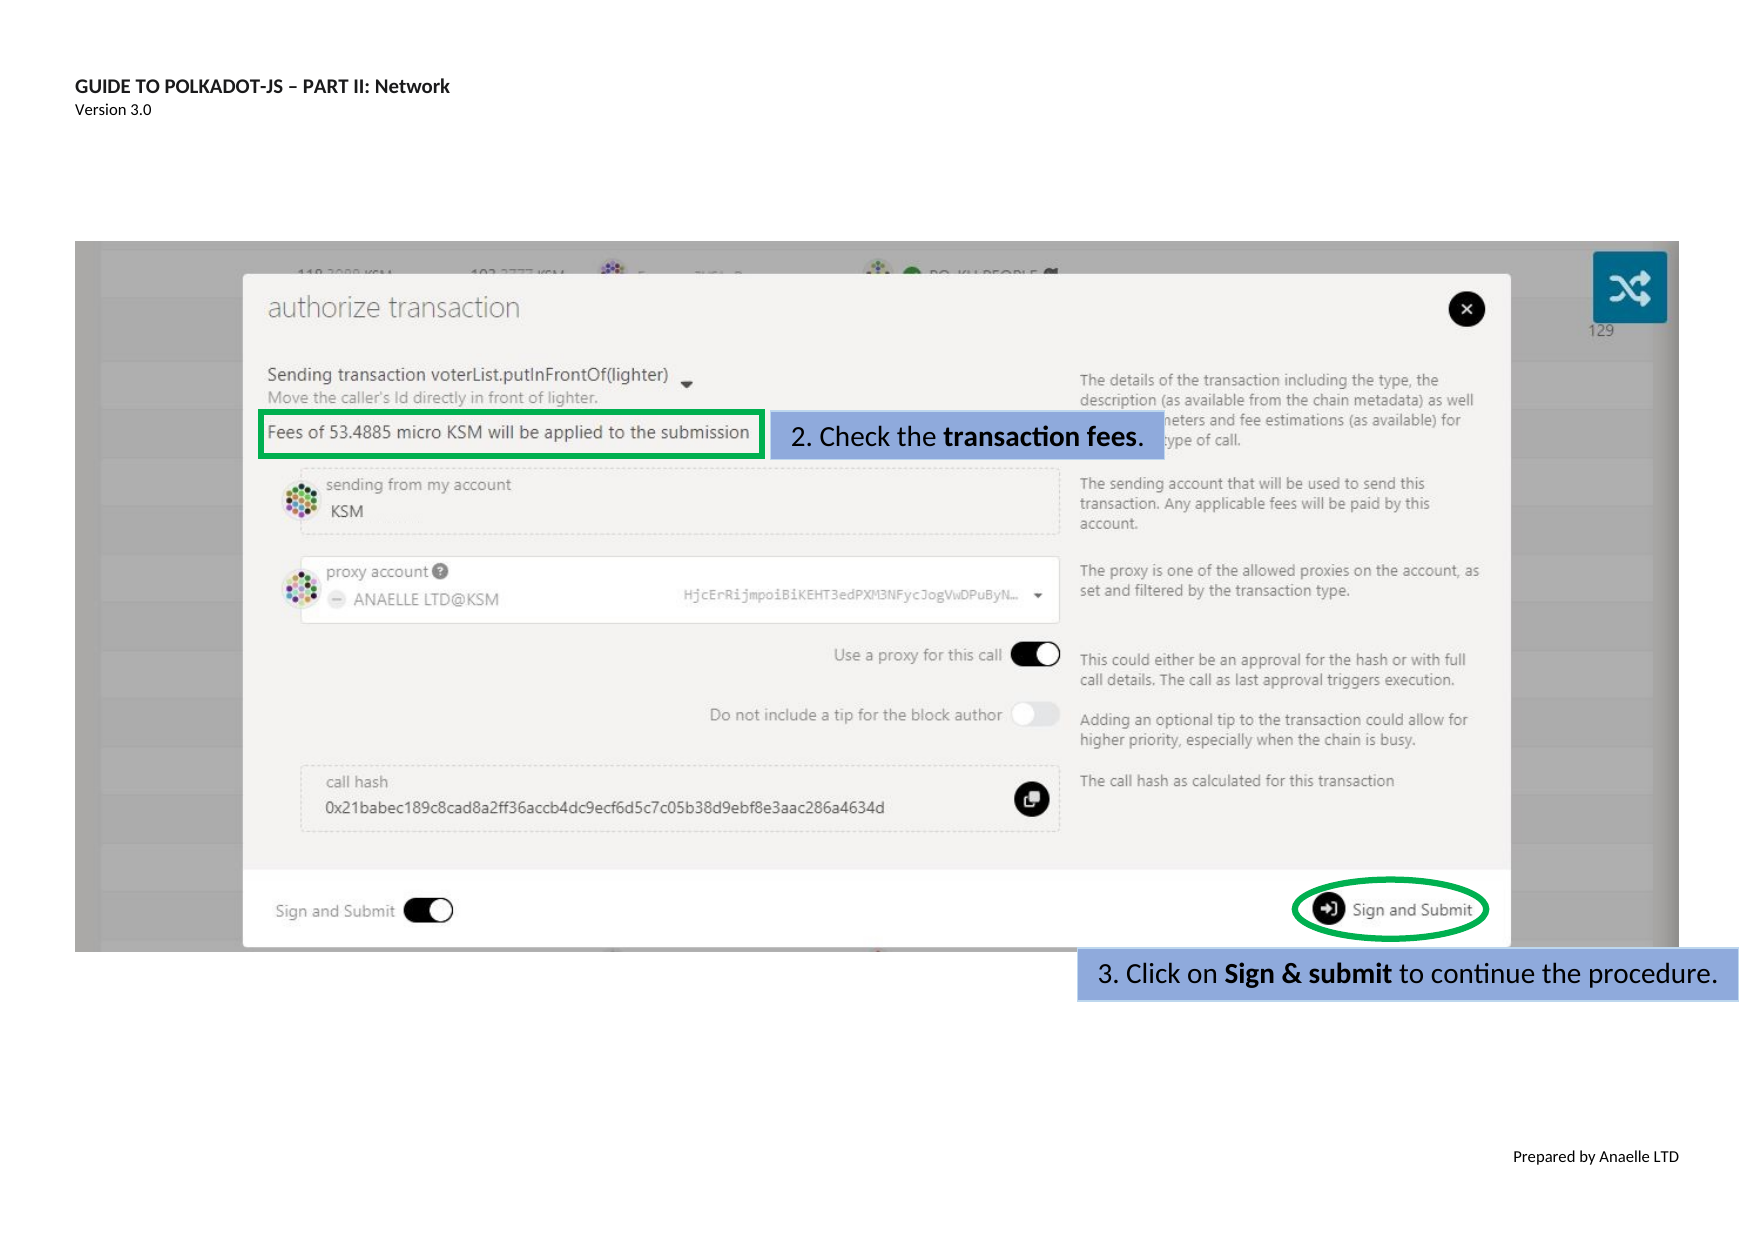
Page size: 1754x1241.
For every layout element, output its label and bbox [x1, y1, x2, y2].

picture [75, 241, 1679, 952]
